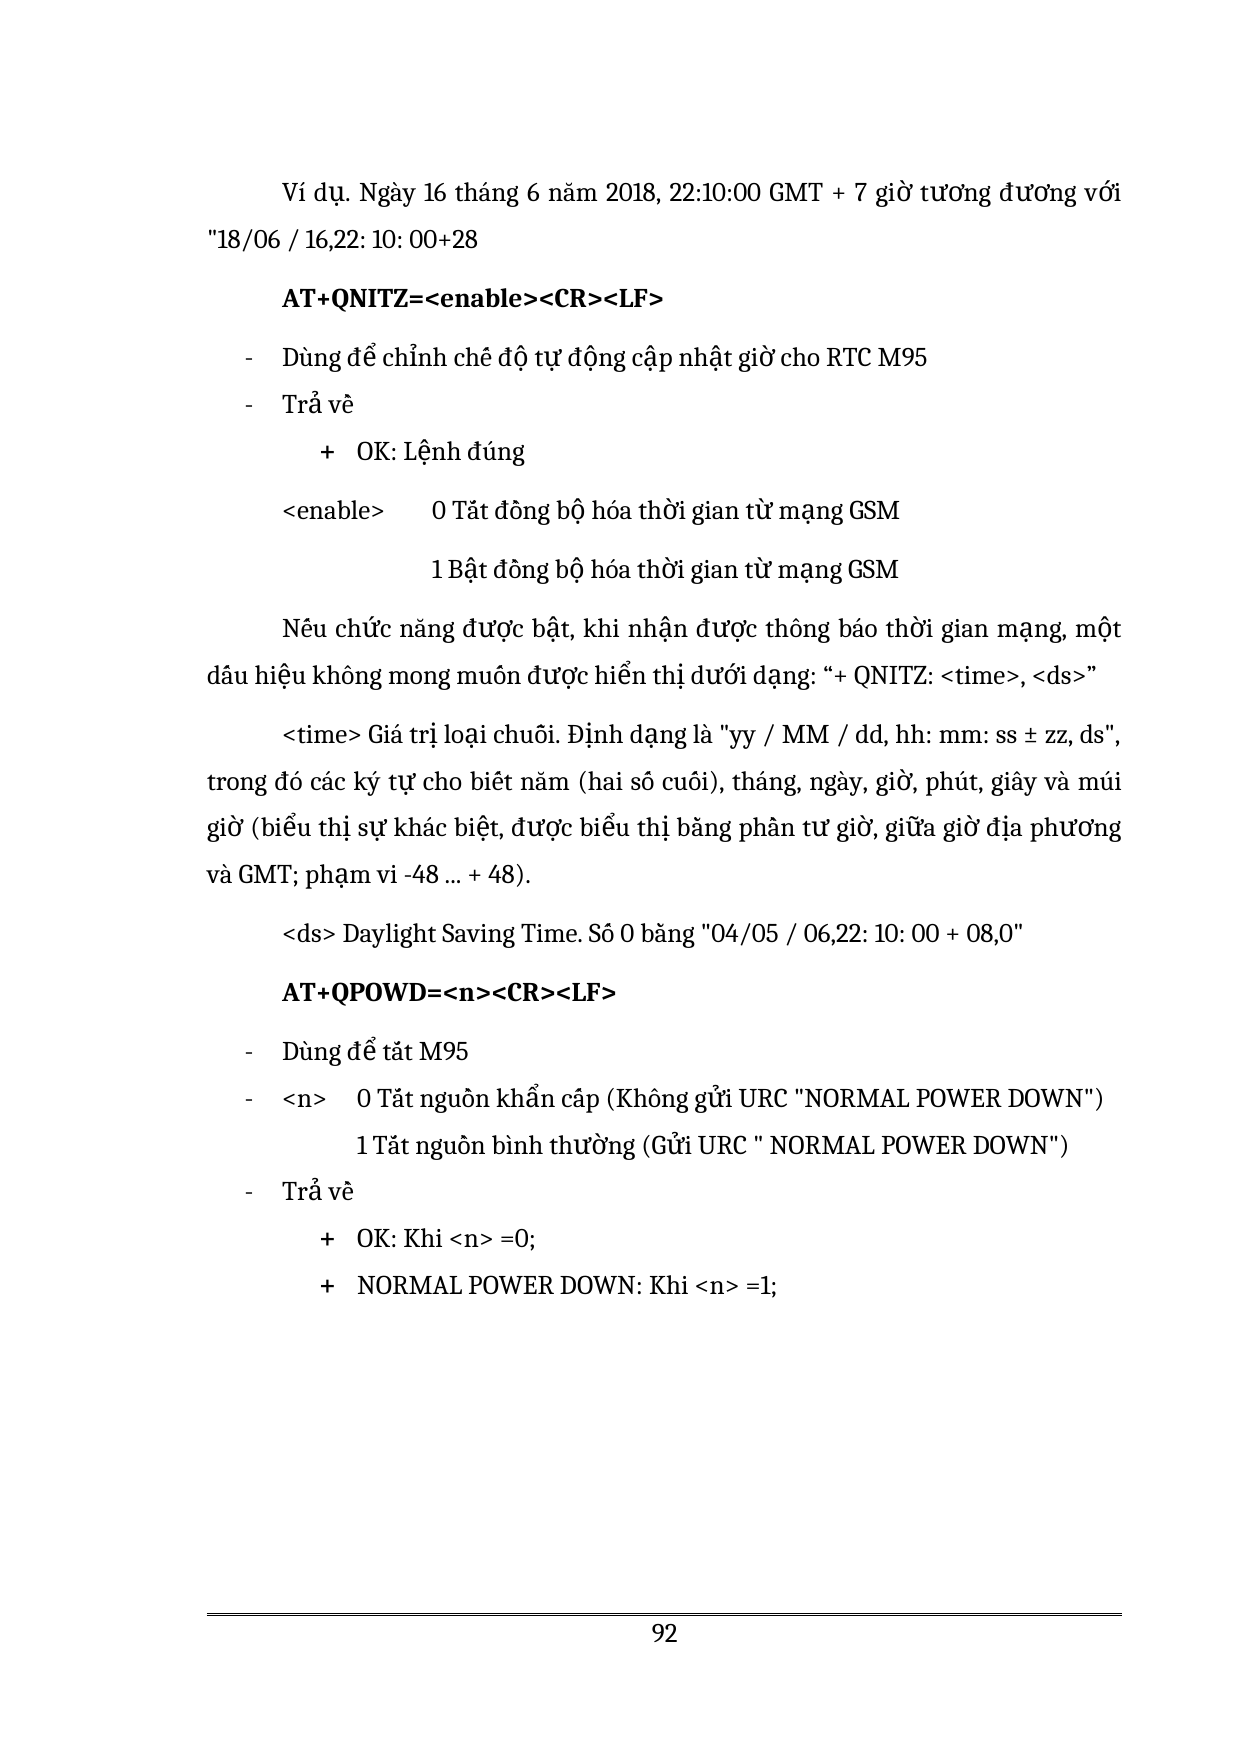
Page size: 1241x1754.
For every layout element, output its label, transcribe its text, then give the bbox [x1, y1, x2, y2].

text AT+QPOWD=<n><CR><LF> [207, 977, 1122, 1008]
list OK: Khi <n> =0; [319, 1223, 1122, 1254]
list Trả về [244, 1176, 1122, 1207]
text 1 Bật đồng bộ hóa thời gian từ mạng GSM [357, 554, 1122, 585]
text Nếu chức năng được bật, khi nhận được thông báo thời gian mạng, một dấu hiệu không mong muốn được hiển thị dưới dạng: “+ QNITZ: <time>, <ds>” [207, 613, 1122, 691]
list <n> 0 Tắt nguồn khẩn cấp (Không gửi URC "NORMAL POWER DOWN") [244, 1083, 1122, 1114]
list 1 Tắt nguồn bình thường (Gửi URC " NORMAL POWER DOWN") [282, 1130, 1122, 1161]
text Ví dụ. Ngày 16 tháng 6 năm 2018, 22:10:00 GMT + 7 giờ tương đương với "18/06 / 16,22: 10: 00+28 [207, 177, 1122, 255]
text AT+QNITZ=<enable><CR><LF> [207, 283, 1122, 314]
list OK: Lệnh đúng [319, 436, 1122, 467]
list NORMAL POWER DOWN: Khi <n> =1; [319, 1270, 1122, 1301]
text <ds> Daylight Saving Time. Số 0 bằng "04/05 / 06,22: 10: 00 + 08,0" [207, 918, 1122, 949]
text <time> Giá trị loại chuỗi. Định dạng là "yy / MM / dd, hh: mm: ss ± zz, ds", trong đó các ký tự cho biết năm (hai số cuối), tháng, ngày, giờ, phút, giây và múi giờ (biểu thị sự khác biệt, được biểu thị bằng phần tư giờ, giữa giờ địa phương và GMT; phạm vi -48 ... + 48). [207, 719, 1122, 890]
list Dùng để chỉnh chế độ tự động cập nhật giờ cho RTC M95 [244, 342, 1122, 373]
text <enable> 0 Tắt đồng bộ hóa thời gian từ mạng GSM [207, 495, 1122, 526]
list Dùng để tắt M95 [244, 1036, 1122, 1067]
list Trả về [244, 389, 1122, 420]
